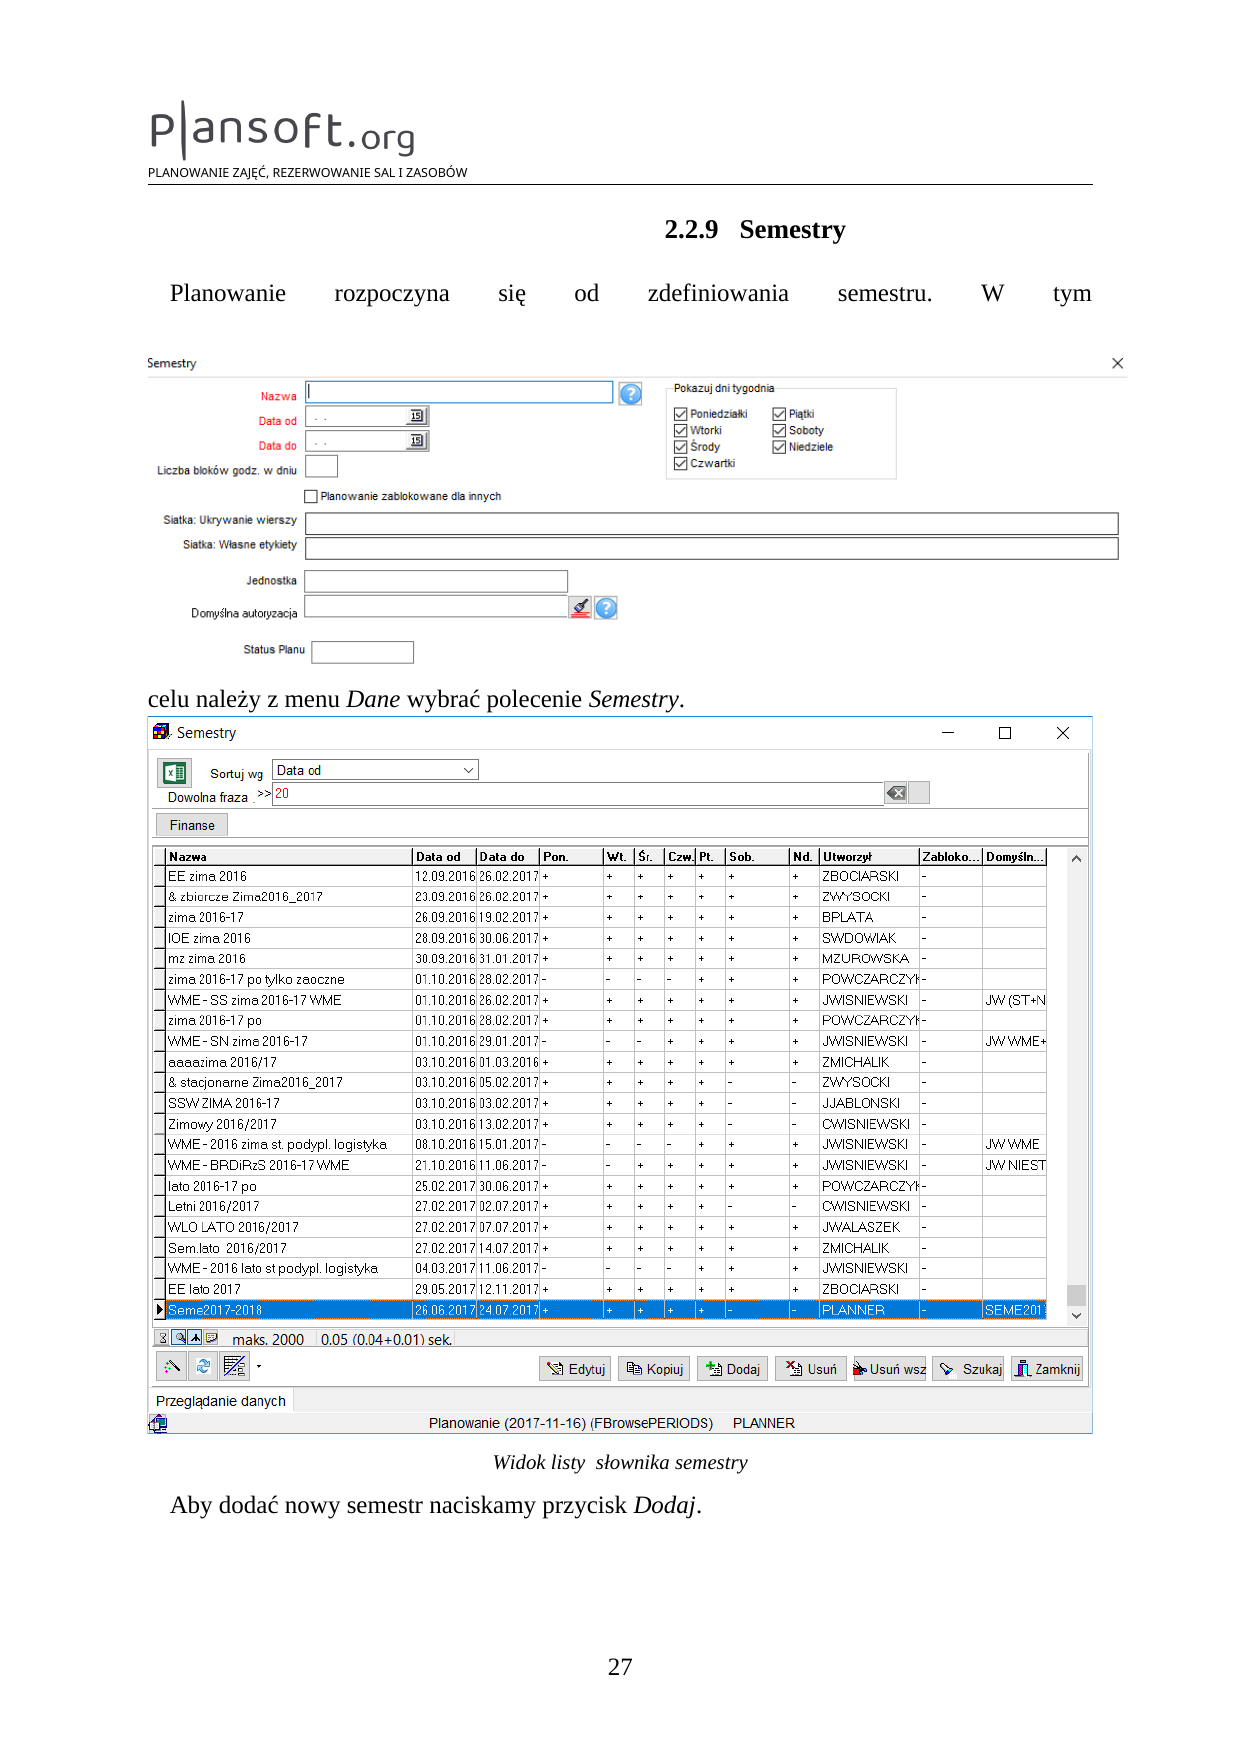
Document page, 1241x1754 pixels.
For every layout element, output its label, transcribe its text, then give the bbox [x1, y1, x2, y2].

text Planowanie rozpoczyna się od zdefiniowania semestru. W tym celu należy z menu Dane wybrać polecenie Semestry. [148, 278, 1093, 355]
subtitle Semestry [664, 213, 1093, 245]
picture [147, 716, 1093, 1434]
text Aby dodać nowy semestr naciskamy przycisk Dodaj. [148, 1490, 1093, 1519]
picture [147, 73, 418, 165]
picture [147, 355, 1128, 674]
text Widok listy słownika semestry [148, 1450, 1093, 1474]
text Planowanie rozpoczyna się od zdefiniowania semestru. W tym celu należy z menu Dane wybrać polecenie Semestry. [148, 674, 1093, 712]
